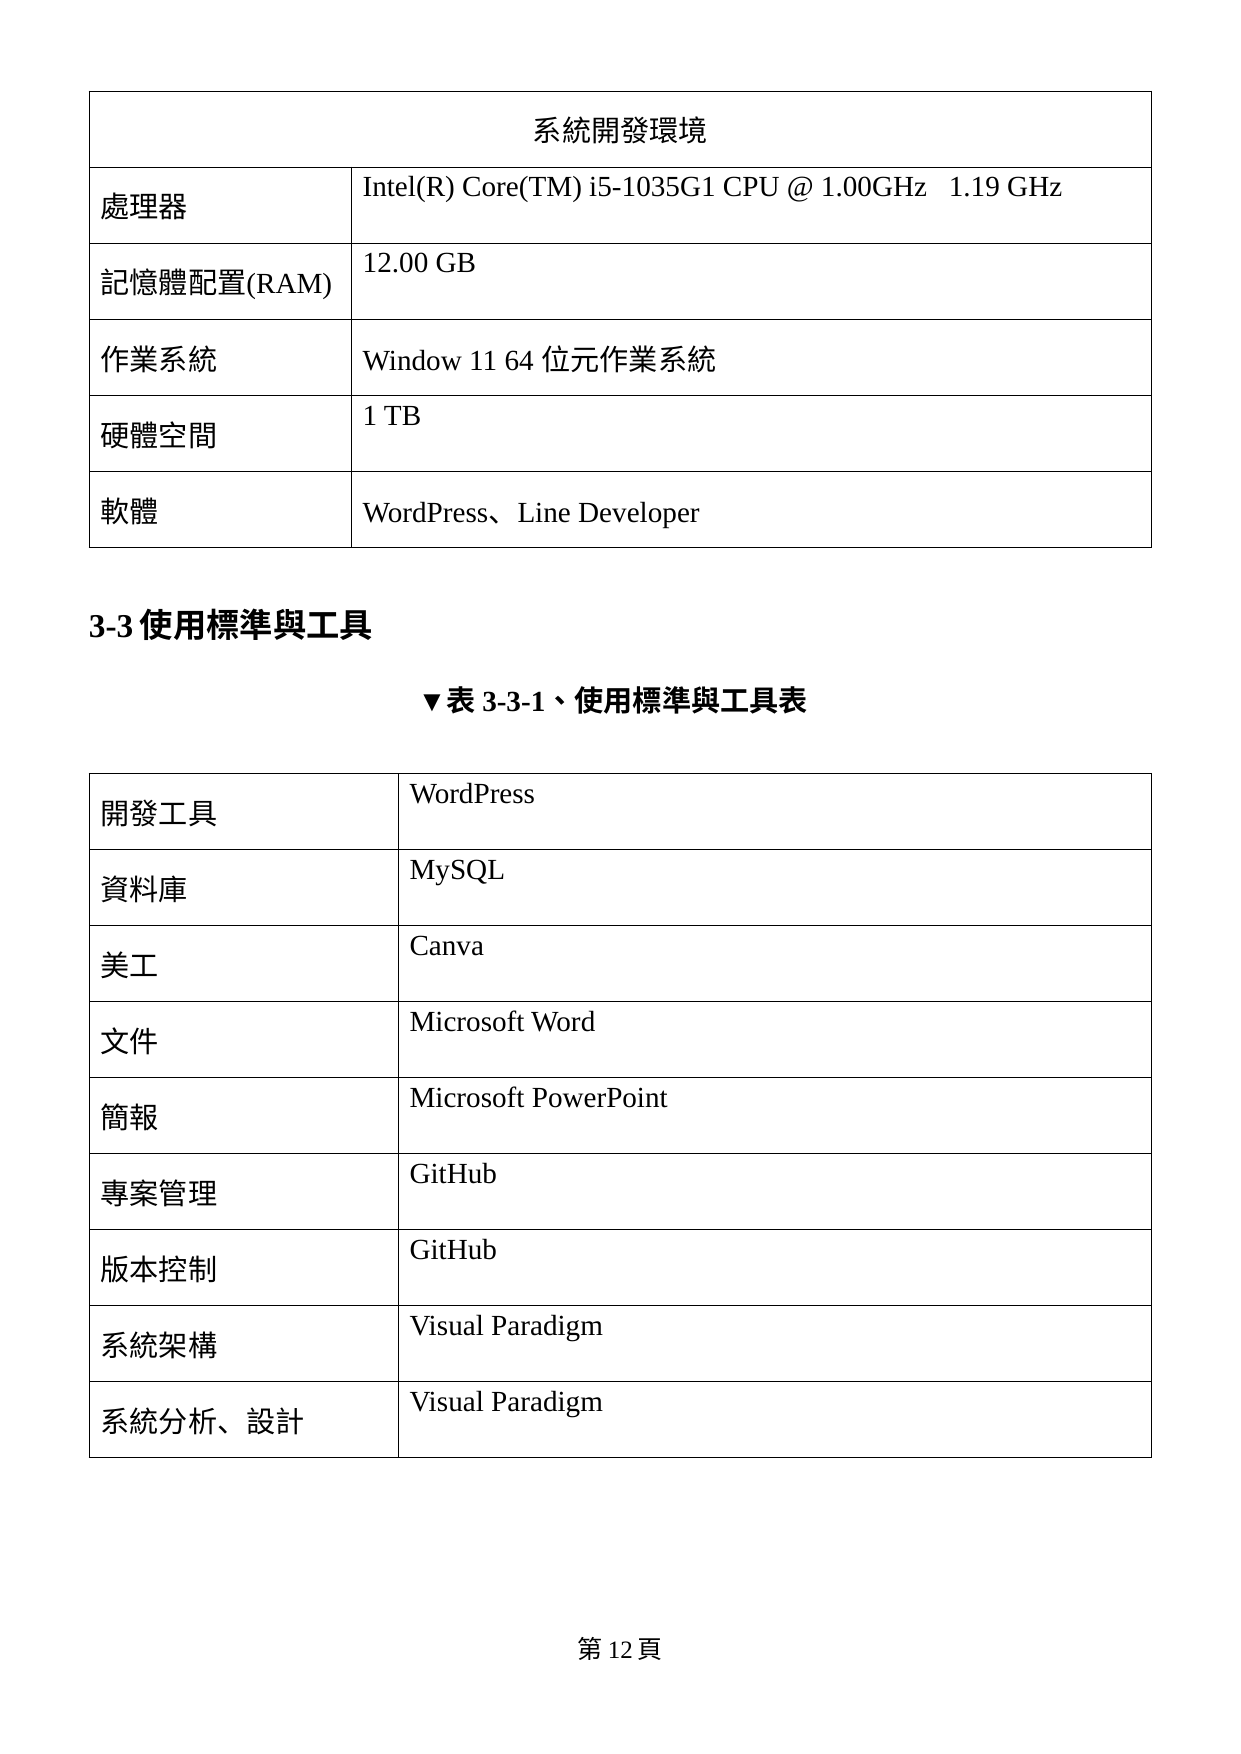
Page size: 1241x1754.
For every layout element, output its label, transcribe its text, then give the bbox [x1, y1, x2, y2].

table_cell 處理器 [90, 168, 351, 243]
table_header 系統開發環境 [90, 92, 1151, 167]
table_cell 12.00 GB [352, 244, 1151, 319]
table_cell Microsoft Word [399, 1002, 1151, 1077]
table_cell Intel(R) Core(TM) i5-1035G1 CPU @ 1.00GHz 1.19 GHz [352, 168, 1151, 243]
table_cell MySQL [399, 850, 1151, 925]
table_cell 版本控制 [90, 1230, 398, 1305]
table_cell GitHub [399, 1154, 1151, 1229]
table_cell 資料庫 [90, 850, 398, 925]
table_cell Visual Paradigm [399, 1306, 1151, 1381]
table_cell 專案管理 [90, 1154, 398, 1229]
table_cell 記憶體配置(RAM) [90, 244, 351, 319]
table_cell 1 TB [352, 396, 1151, 471]
table_cell 美工 [90, 926, 398, 1001]
table_cell Canva [399, 926, 1151, 1001]
table_cell 系統分析、設計 [90, 1382, 398, 1457]
table_cell GitHub [399, 1230, 1151, 1305]
table_header 開發工具 [90, 774, 398, 849]
table_cell Visual Paradigm [399, 1382, 1151, 1457]
text 3-3 使用標準與工具 [89, 585, 1152, 660]
table_cell WordPress、Line Developer [352, 472, 1151, 547]
table_cell 硬體空間 [90, 396, 351, 471]
table_cell 作業系統 [90, 320, 351, 395]
table_cell 簡報 [90, 1078, 398, 1153]
table_cell 文件 [90, 1002, 398, 1077]
table_cell Microsoft PowerPoint [399, 1078, 1151, 1153]
table_cell 系統架構 [90, 1306, 398, 1381]
table_header WordPress [399, 774, 1151, 849]
table_cell 軟體 [90, 472, 351, 547]
table_cell Window 11 64 位元作業系統 [352, 320, 1151, 395]
